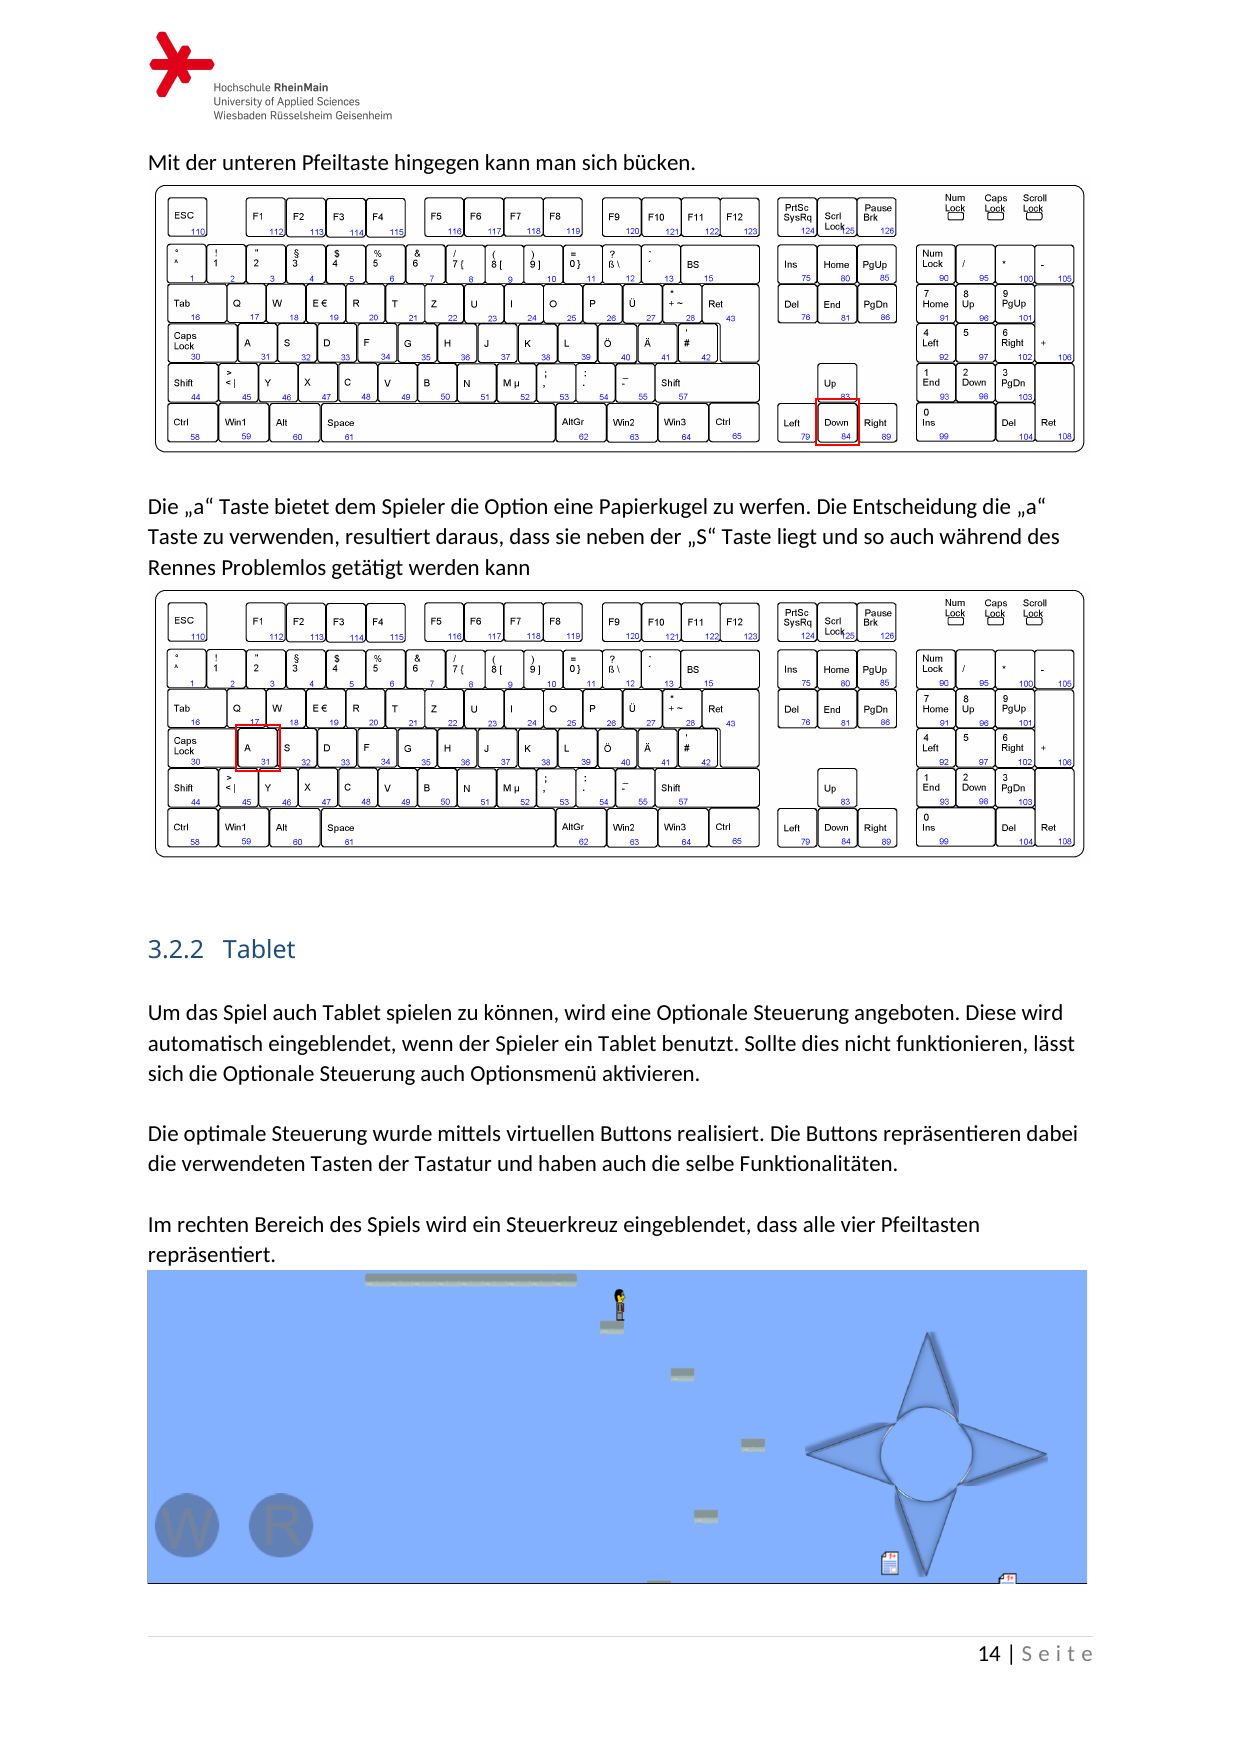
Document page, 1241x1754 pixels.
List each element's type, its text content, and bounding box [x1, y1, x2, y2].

picture [147, 1270, 1088, 1584]
text Mit der unteren Pfeiltaste hingegen kann man sich bücken. [148, 148, 1093, 176]
text Im rechten Bereich des Spiels wird ein Steuerkreuz eingeblendet, dass alle vier Pfeiltasten repräsentiert. [148, 1210, 1093, 1268]
picture [147, 582, 1092, 865]
text Die „a“ Taste bietet dem Spieler die Option eine Papierkugel zu werfen. Die Entscheidung die „a“ Taste zu verwenden, resultiert daraus, dass sie neben der „S“ Taste liegt und so auch während des Rennes Problemlos getätigt werden kann [148, 492, 1093, 581]
text Um das Spiel auch Tablet spielen zu können, wird eine Optionale Steuerung angeboten. Diese wird automatisch eingeblendet, wenn der Spieler ein Tablet benutzt. Sollte dies nicht funktionieren, lässt sich die Optionale Steuerung auch Optionsmenü aktivieren. [148, 998, 1093, 1087]
subtitle Tablet [148, 932, 1093, 966]
picture [147, 177, 1092, 460]
text Die optimale Steuerung wurde mittels virtuellen Buttons realisiert. Die Buttons repräsentieren dabei die verwendeten Tasten der Tastatur und haben auch die selbe Funktionalitäten. [148, 1119, 1093, 1178]
picture [147, 29, 394, 122]
